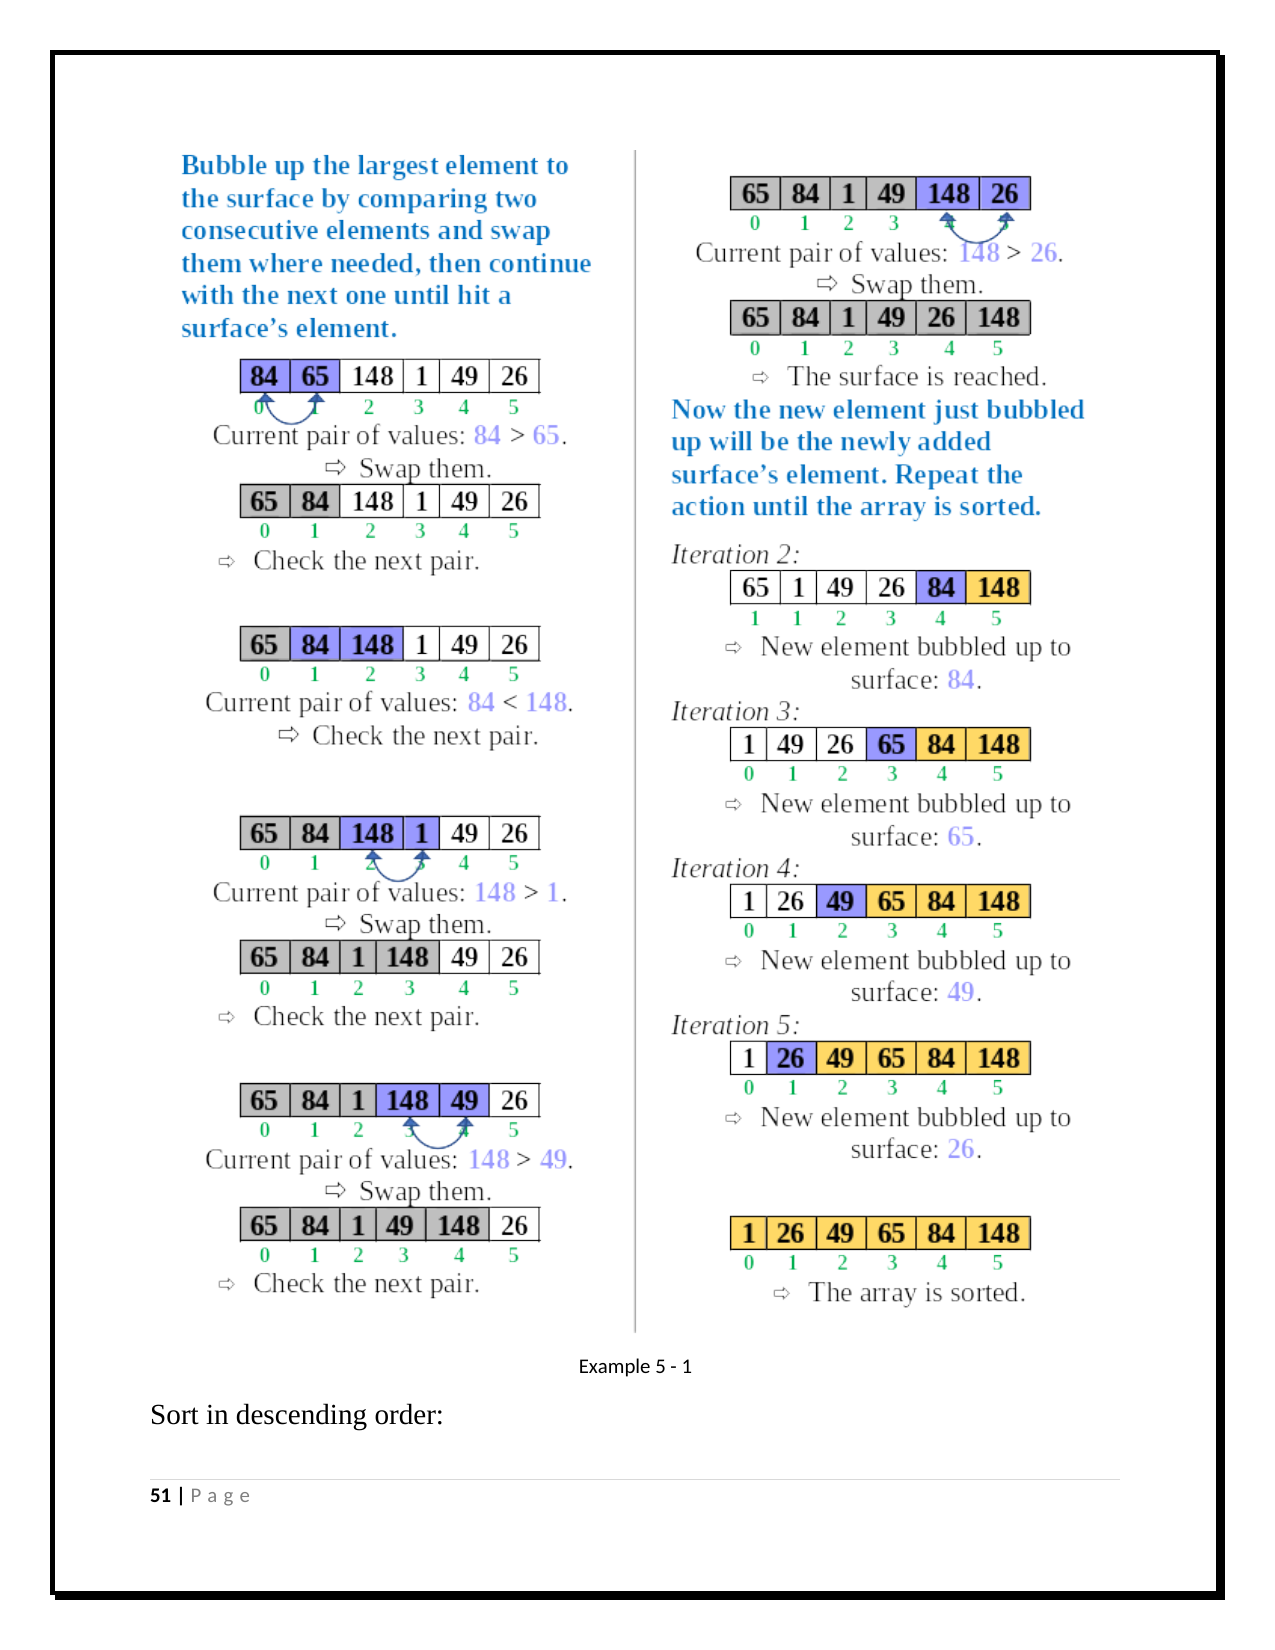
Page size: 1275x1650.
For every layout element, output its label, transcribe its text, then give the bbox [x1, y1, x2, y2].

text Example 5 - 1 [150, 1353, 1120, 1378]
text Sort in descending order: [150, 1397, 1120, 1431]
